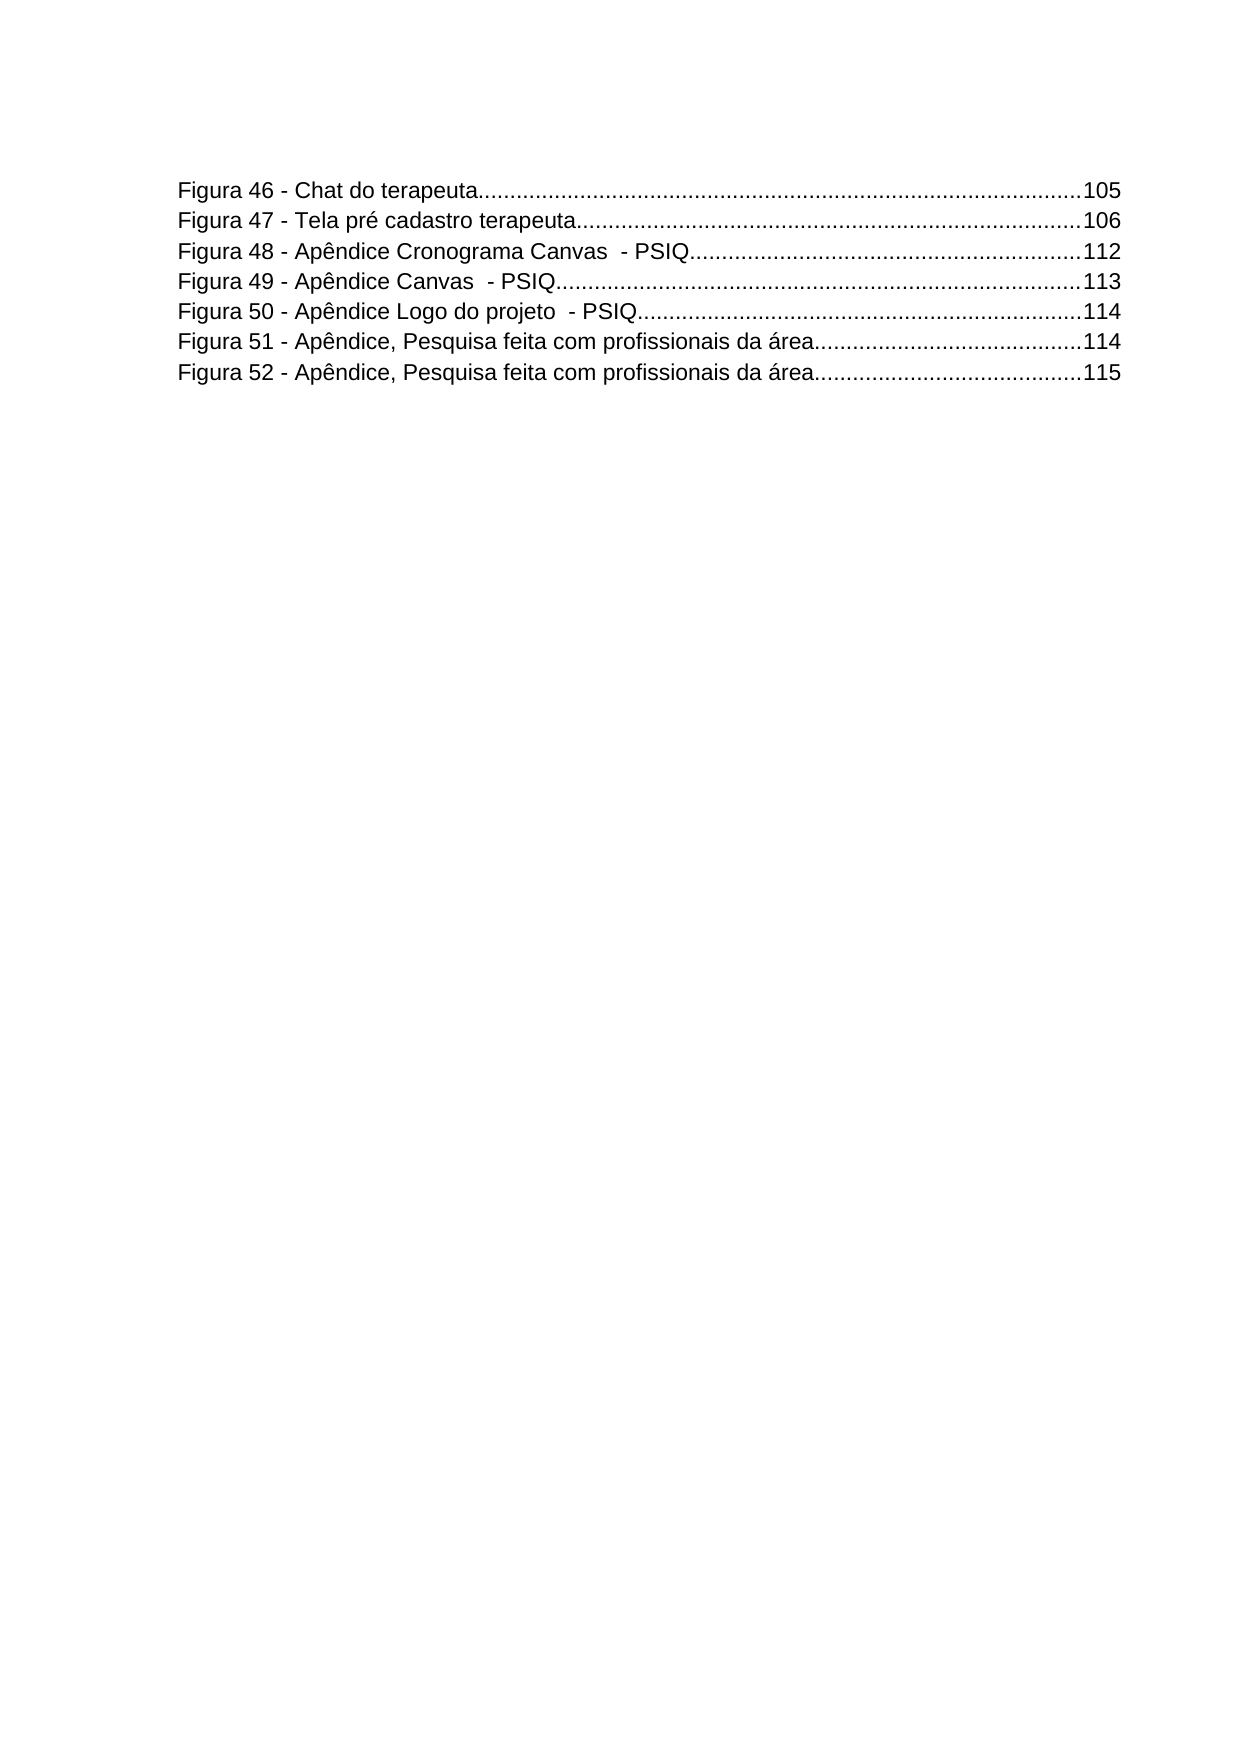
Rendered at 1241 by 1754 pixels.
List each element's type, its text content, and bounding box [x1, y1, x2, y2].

text Figura 49 - Apêndice Canvas - PSIQ 113 [177, 268, 1122, 294]
text Figura 51 - Apêndice, Pesquisa feita com profissionais da área 114 [177, 328, 1122, 354]
text Figura 50 - Apêndice Logo do projeto - PSIQ 114 [177, 298, 1122, 324]
text Figura 52 - Apêndice, Pesquisa feita com profissionais da área 115 [177, 358, 1122, 385]
text Figura 47 - Tela pré cadastro terapeuta 106 [177, 207, 1122, 234]
text Figura 48 - Apêndice Cronograma Canvas - PSIQ 112 [177, 238, 1122, 264]
text Figura 46 - Chat do terapeuta 105 [177, 177, 1122, 203]
